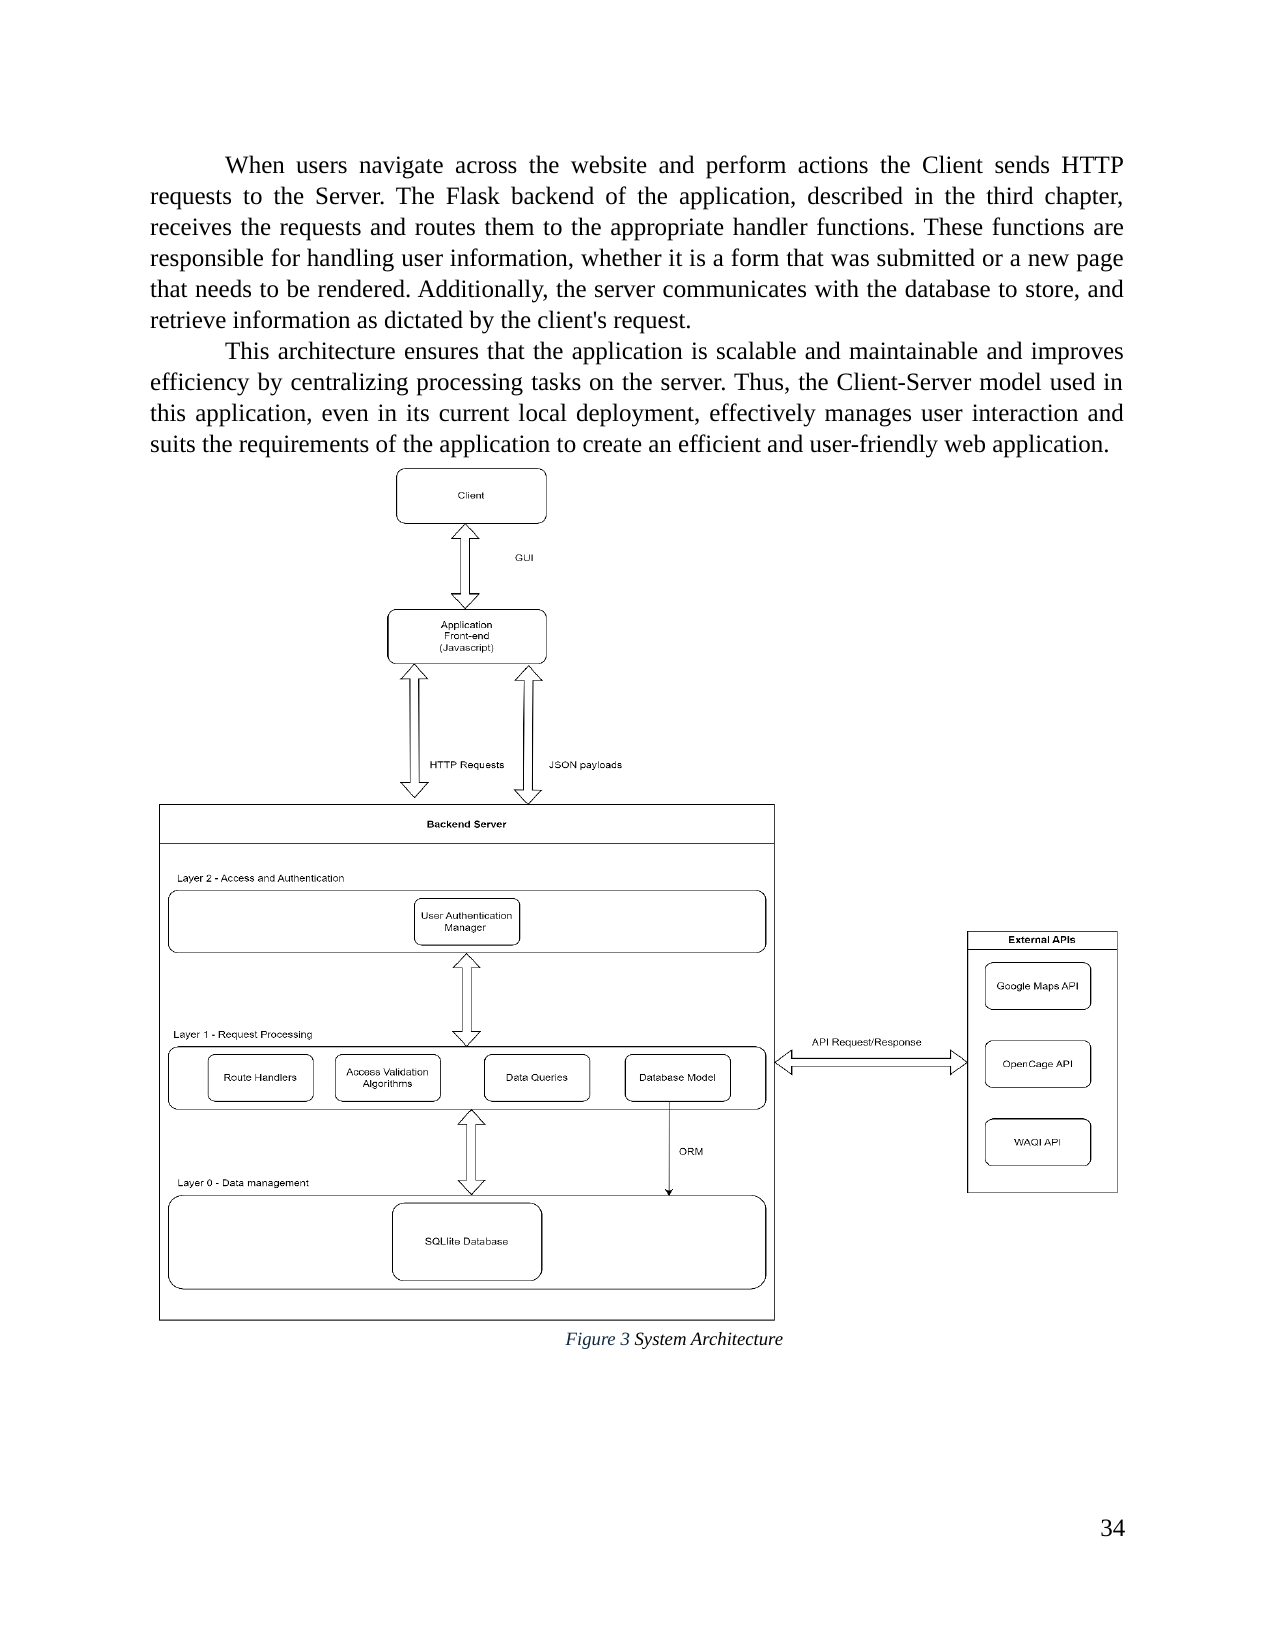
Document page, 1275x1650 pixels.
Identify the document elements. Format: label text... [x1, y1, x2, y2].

text This architecture ensures that the application is scalable and maintainable and improves efficiency by centralizing processing tasks on the server. Thus, the Client-Server model used in this application, even in its current local deployment, effectively manages user interaction and suits the requirements of the application to create an efficient and user-friendly web application. [150, 336, 1125, 458]
text Figure 3 System Architecture [150, 1328, 1125, 1349]
picture [150, 460, 1125, 1328]
text When users navigate across the website and perform actions the Client sends HTTP requests to the Server. The Flask backend of the application, described in the third chapter, receives the requests and routes them to the appropriate handler functions. These functions are responsible for handling user information, whether it is a form that was submitted or a new page that needs to be rendered. Additionally, the server communicates with the database to store, and retrieve information as dictated by the client's request. [150, 150, 1125, 334]
